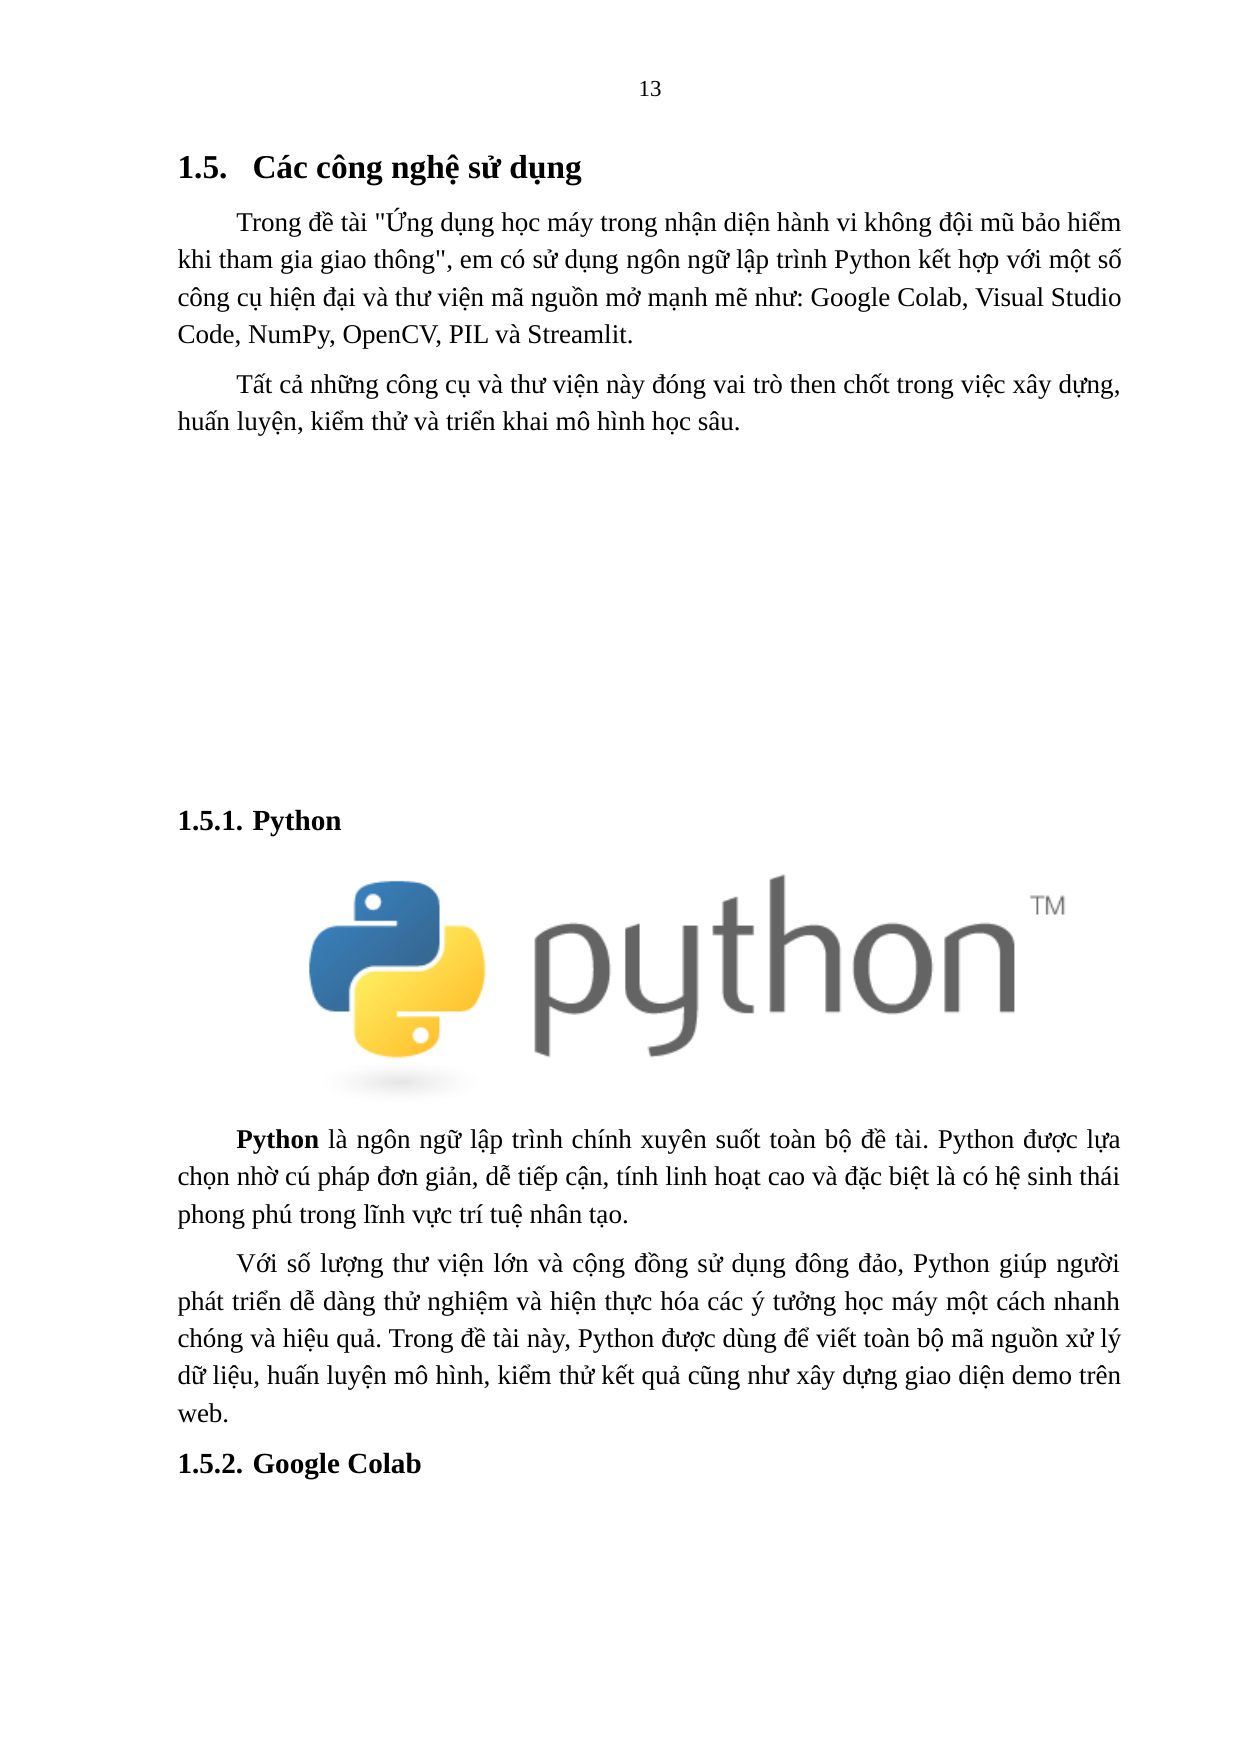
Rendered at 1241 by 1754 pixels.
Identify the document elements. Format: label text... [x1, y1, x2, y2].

list Các công nghệ sử dụng [177, 148, 1122, 186]
list Python [177, 803, 1122, 837]
text Python là ngôn ngữ lập trình chính xuyên suốt toàn bộ đề tài. Python được lựa chọn nhờ cú pháp đơn giản, dễ tiếp cận, tính linh hoạt cao và đặc biệt là có hệ sinh thái phong phú trong lĩnh vực trí tuệ nhân tạo. [177, 1123, 1122, 1229]
text Với số lượng thư viện lớn và cộng đồng sử dụng đông đảo, Python giúp người phát triển dễ dàng thử nghiệm và hiện thực hóa các ý tưởng học máy một cách nhanh chóng và hiệu quả. Trong đề tài này, Python được dùng để viết toàn bộ mã nguồn xử lý dữ liệu, huấn luyện mô hình, kiểm thử kết quả cũng như xây dựng giao diện demo trên web. [177, 1247, 1122, 1428]
list Google Colab [177, 1446, 1122, 1480]
text Trong đề tài "Ứng dụng học máy trong nhận diện hành vi không đội mũ bảo hiểm khi tham gia giao thông", em có sử dụng ngôn ngữ lập trình Python kết hợp với một số công cụ hiện đại và thư viện mã nguồn mở mạnh mẽ như: Google Colab, Visual Studio Code, NumPy, OpenCV, PIL và Streamlit. [177, 206, 1122, 349]
text Tất cả những công cụ và thư viện này đóng vai trò then chốt trong việc xây dựng, huấn luyện, kiểm thử và triển khai mô hình học sâu. [177, 368, 1122, 436]
picture [308, 856, 1067, 1104]
